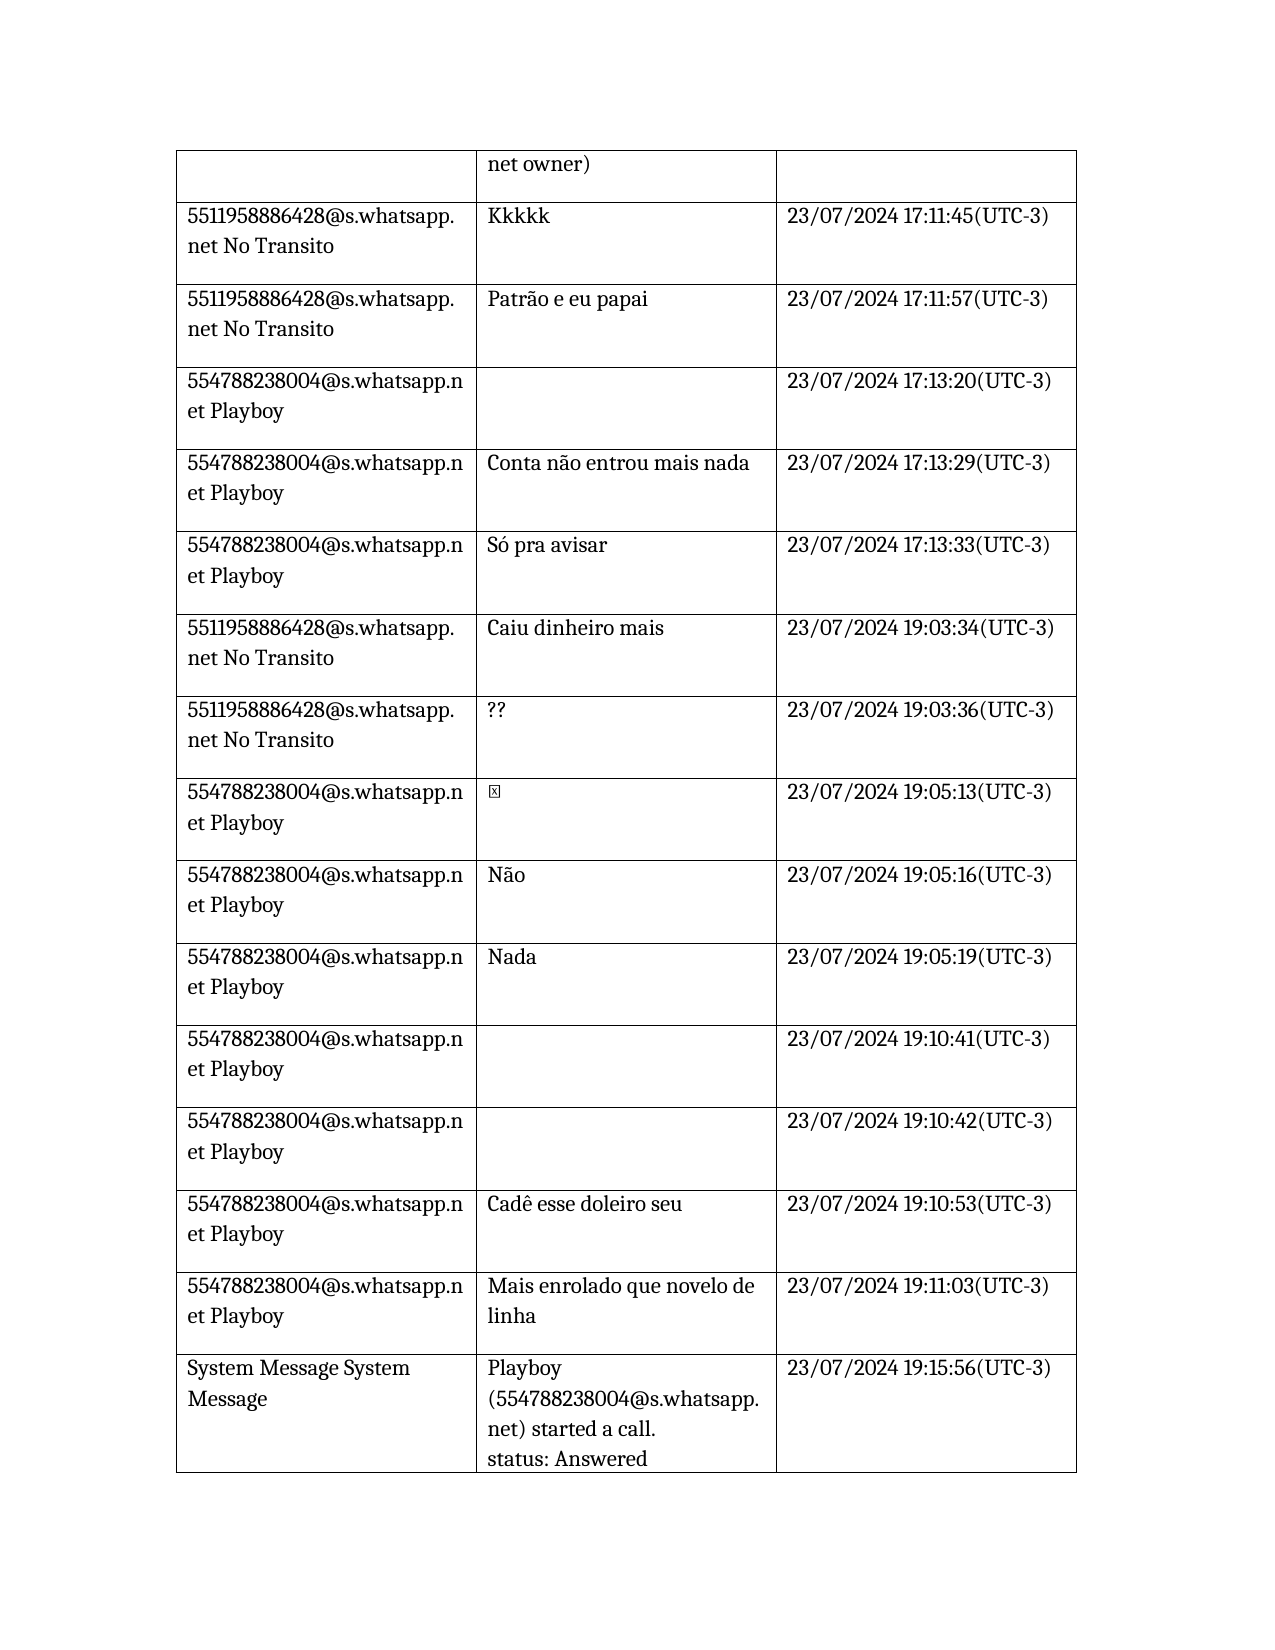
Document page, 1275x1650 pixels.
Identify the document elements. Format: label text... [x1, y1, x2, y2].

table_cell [477, 151, 776, 202]
table_cell 23/07/2024 17:13:29(UTC-3) [777, 450, 1076, 531]
table_cell Só pra avisar [477, 532, 776, 613]
table_cell 23/07/2024 17:11:57(UTC-3) [777, 285, 1076, 367]
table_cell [177, 151, 476, 202]
table_cell 554788238004@s.whatsapp.net Playboy [177, 368, 476, 449]
table_cell [477, 1026, 776, 1107]
table_cell Conta não entrou mais nada [477, 450, 776, 531]
table_cell 554788238004@s.whatsapp.net Playboy [177, 1273, 476, 1354]
table_cell 23/07/2024 19:10:42(UTC-3) [777, 1108, 1076, 1189]
table_cell [477, 368, 776, 449]
table_cell 👀 [477, 779, 776, 860]
table_cell 23/07/2024 19:03:34(UTC-3) [777, 615, 1076, 696]
table_cell 554788238004@s.whatsapp.net Playboy [177, 779, 476, 860]
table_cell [177, 1355, 476, 1472]
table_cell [477, 1355, 776, 1472]
table_cell Caiu dinheiro mais [477, 615, 776, 696]
table_cell 554788238004@s.whatsapp.net Playboy [177, 944, 476, 1025]
table_cell 554788238004@s.whatsapp.net Playboy [177, 1191, 476, 1272]
table_cell 5511958886428@s.whatsapp.net No Transito [177, 203, 476, 284]
table_cell 23/07/2024 19:10:53(UTC-3) [777, 1191, 1076, 1272]
table_cell Mais enrolado que novelo de linha [477, 1273, 776, 1354]
table_cell 23/07/2024 19:05:19(UTC-3) [777, 944, 1076, 1025]
table_cell 554788238004@s.whatsapp.net Playboy [177, 861, 476, 943]
table_cell Kkkkk [477, 203, 776, 284]
table_cell 23/07/2024 19:10:41(UTC-3) [777, 1026, 1076, 1107]
table_cell 23/07/2024 17:11:45(UTC-3) [777, 203, 1076, 284]
table_cell 23/07/2024 17:13:20(UTC-3) [777, 368, 1076, 449]
table_cell [477, 1108, 776, 1189]
table_cell 23/07/2024 19:03:36(UTC-3) [777, 697, 1076, 778]
table_cell Patrão e eu papai [477, 285, 776, 367]
table_cell Cadê esse doleiro seu [477, 1191, 776, 1272]
table_cell Não [477, 861, 776, 943]
table_cell 554788238004@s.whatsapp.net Playboy [177, 1026, 476, 1107]
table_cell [777, 151, 1076, 202]
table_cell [777, 1355, 1076, 1472]
table_cell 23/07/2024 19:05:13(UTC-3) [777, 779, 1076, 860]
table_cell Nada [477, 944, 776, 1025]
table_cell 23/07/2024 17:13:33(UTC-3) [777, 532, 1076, 613]
table_cell 554788238004@s.whatsapp.net Playboy [177, 532, 476, 613]
table_cell 5511958886428@s.whatsapp.net No Transito [177, 285, 476, 367]
table_cell 554788238004@s.whatsapp.net Playboy [177, 1108, 476, 1189]
table_cell 5511958886428@s.whatsapp.net No Transito [177, 615, 476, 696]
table_cell 554788238004@s.whatsapp.net Playboy [177, 450, 476, 531]
table_cell ?? [477, 697, 776, 778]
table_cell 5511958886428@s.whatsapp.net No Transito [177, 697, 476, 778]
table_cell 23/07/2024 19:05:16(UTC-3) [777, 861, 1076, 943]
table_cell 23/07/2024 19:11:03(UTC-3) [777, 1273, 1076, 1354]
